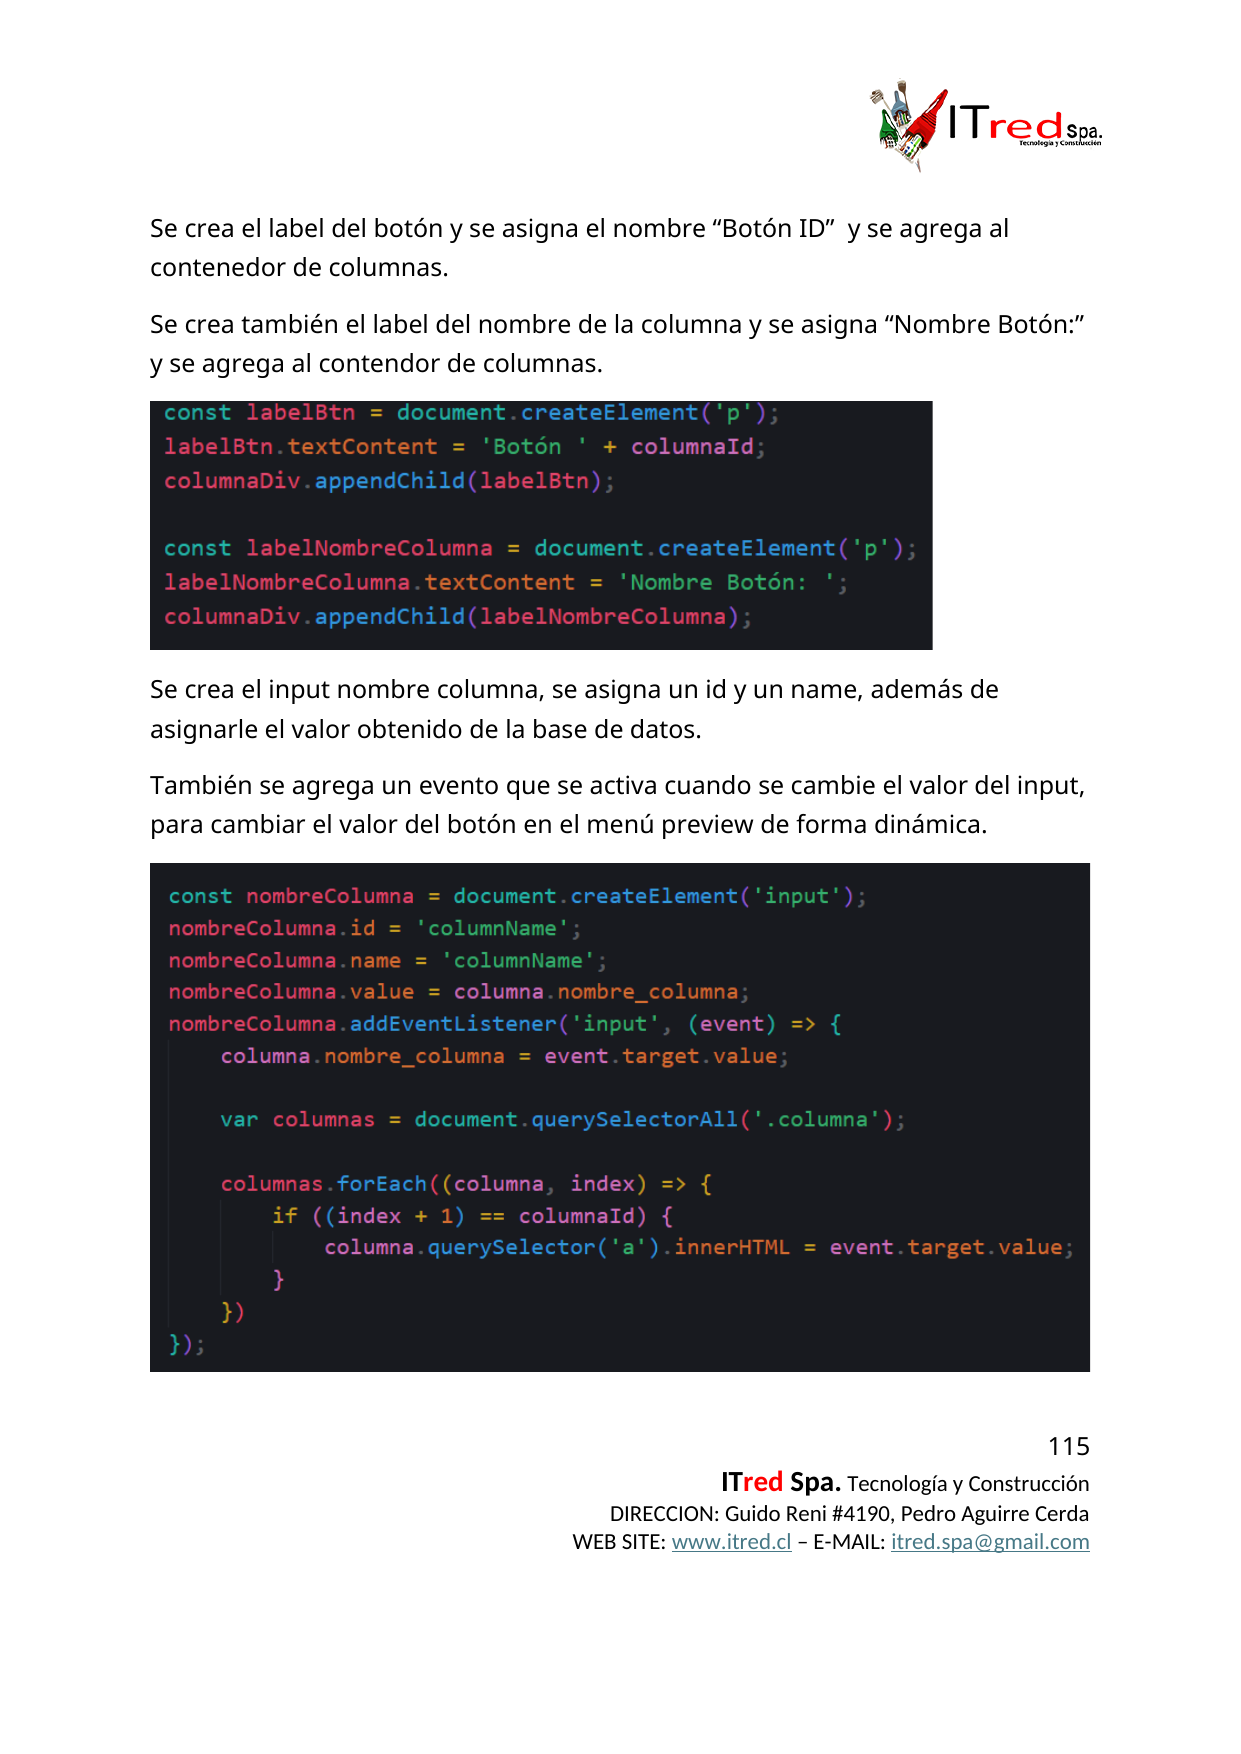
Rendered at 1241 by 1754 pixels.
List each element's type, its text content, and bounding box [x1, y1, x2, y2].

text Se crea también el label del nombre de la columna y se asigna “Nombre Botón:” y se agrega al contendor de columnas. [150, 306, 1090, 380]
picture [150, 401, 933, 650]
picture [150, 863, 1091, 1372]
text También se agrega un evento que se activa cuando se cambie el valor del input, para cambiar el valor del botón en el menú preview de forma dinámica. [150, 767, 1090, 841]
picture [868, 77, 1102, 174]
text Se crea el label del botón y se asigna el nombre “Botón ID” y se agrega al contenedor de columnas. [150, 211, 1090, 284]
text Se crea el input nombre columna, se asigna un id y un name, además de asignarle el valor obtenido de la base de datos. [150, 672, 1090, 745]
